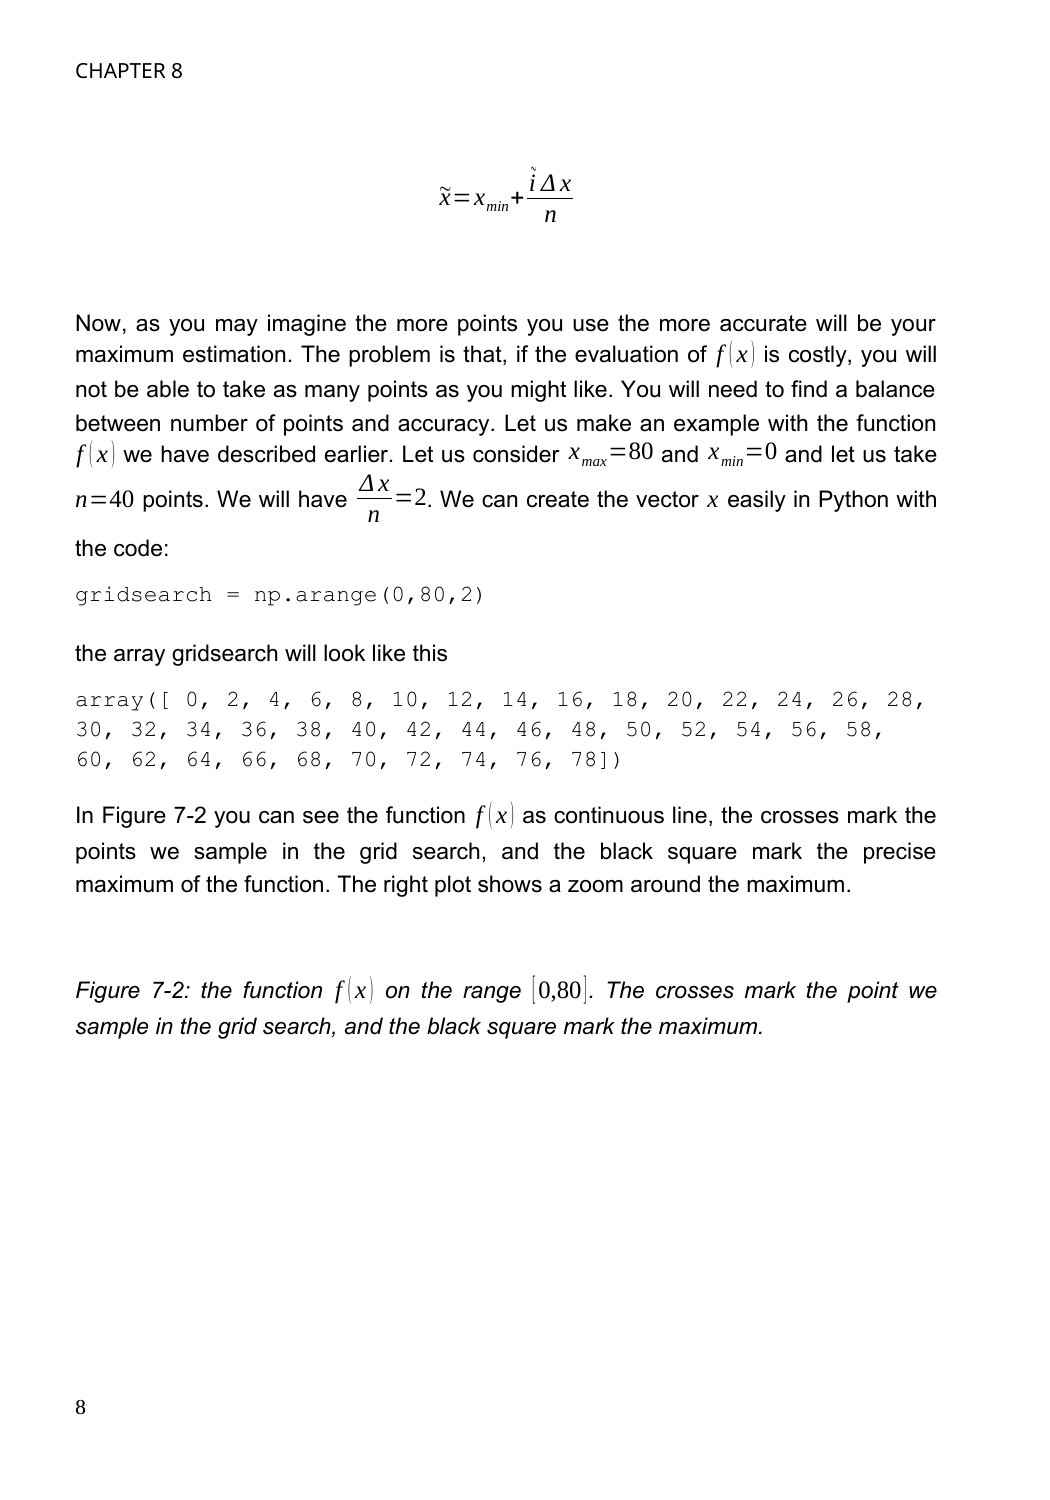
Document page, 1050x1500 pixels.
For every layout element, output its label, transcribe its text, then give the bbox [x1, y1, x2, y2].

text the array gridsearch will look like this [75, 633, 937, 667]
text Now, as you may imagine the more points you use the more accurate will be your maximum estimation. The problem is that, if the evaluation of is costly, you will not be able to take as many points as you might like. You will need to find a balance between number of points and accuracy. Let us make an example with the function we have described earlier. Let us consider and and let us take points. We will have . We can create the vector easily in Python with the code: [75, 303, 937, 562]
text Figure 7-2: the function on the range . The crosses mark the point we sample in the grid search, and the black square mark the maximum. [75, 973, 937, 1039]
text array([ 0, 2, 4, 6, 8, 10, 12, 14, 16, 18, 20, 22, 24, 26, 28, 30, 32, 34, 36, 38, 40, 42, 44, 46, 48, 50, 52, 54, 56, 58, 60, 62, 64, 66, 68, 70, 72, 74, 76, 78]) [75, 687, 937, 773]
text gridsearch = np.arange(0,80,2) [75, 583, 937, 608]
text In Figure 7-2 you can see the function as continuous line, the crosses mark the points we sample in the grid search, and the black square mark the precise maximum of the function. The right plot shows a zoom around the maximum. [75, 798, 937, 898]
